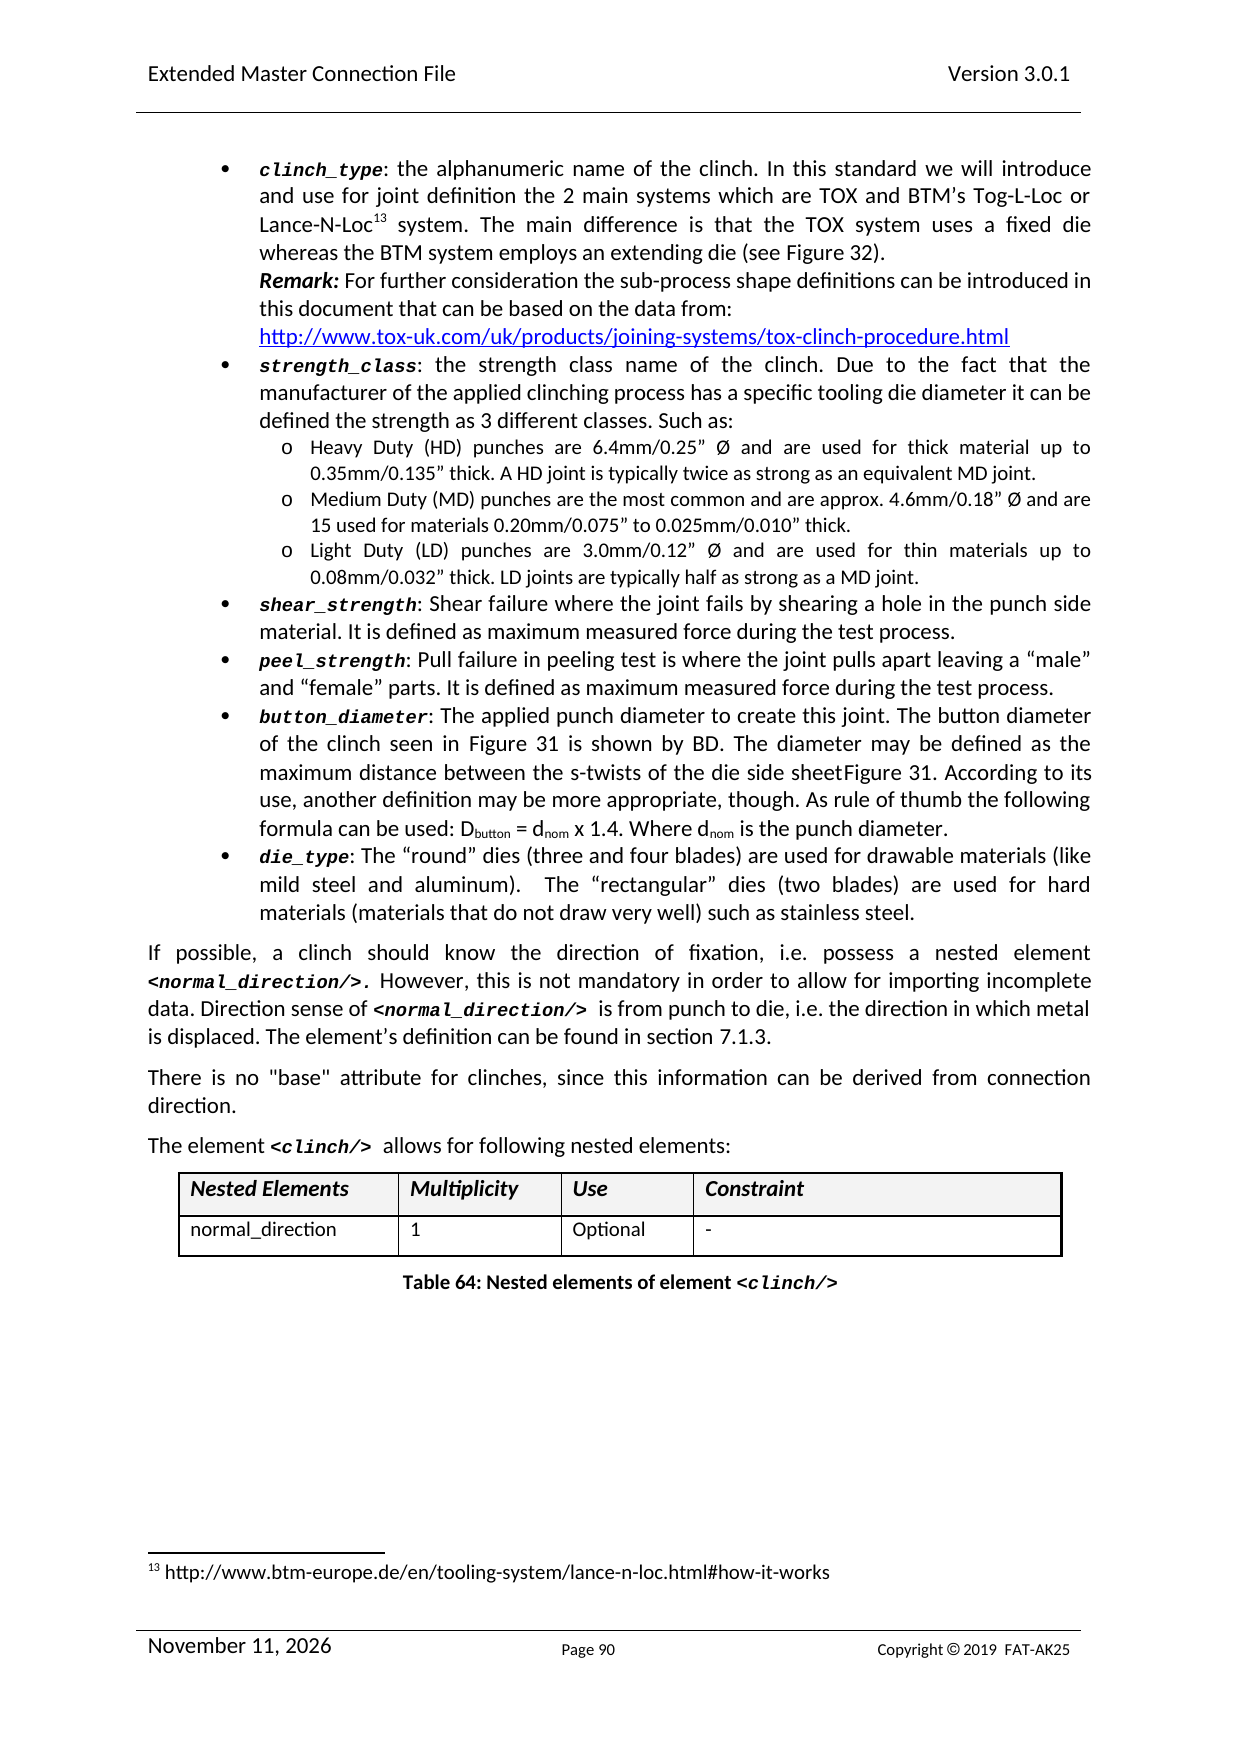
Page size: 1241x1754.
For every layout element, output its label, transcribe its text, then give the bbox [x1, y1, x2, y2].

list clinch_type: the alphanumeric name of the clinch. In this standard we will introduce and use for joint definition the 2 main systems which are TOX and BTM’s Tog-L-Loc or Lance-N-Loc system. The main difference is that the TOX system uses a fixed die whereas the BTM system employs an extending die (see Figure 32). [222, 154, 1092, 266]
list button_diameter: The applied punch diameter to create this joint. The button diameter of the clinch seen in Figure 31 is shown by BD. The diameter may be defined as the maximum distance between the s-twists of the die side sheetFigure 31. According to its use, another definition may be more appropriate, though. As rule of thumb the following formula can be used: Dbutton = dnom x 1.4. Where dnom is the punch diameter. [222, 702, 1092, 842]
list Medium Duty (MD) punches are the most common and are approx. 4.6mm/0.18” Ø and are 15 used for materials 0.20mm/0.075” to 0.025mm/0.010” thick. [281, 486, 1092, 538]
list strength_class: the strength class name of the clinch. Due to the fact that the manufacturer of the applied clinching process has a specific tooling die diameter it can be defined the strength as 3 different classes. Such as: [222, 350, 1092, 434]
list Heavy Duty (HD) punches are 6.4mm/0.25” Ø and are used for thick material up to 0.35mm/0.135” thick. A HD joint is typically twice as strong as an equivalent MD joint. [281, 434, 1092, 486]
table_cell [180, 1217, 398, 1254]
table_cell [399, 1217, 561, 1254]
list die_type: The “round” dies (three and four blades) are used for drawable materials (like mild steel and aluminum). The “rectangular” dies (two blades) are used for hard materials (materials that do not draw very well) such as stainless steel. [222, 842, 1092, 926]
text If possible, a clinch should know the direction of fixation, i.e. possess a nested element <normal_direction/>. However, this is not mandatory in order to allow for importing incomplete data. Direction sense of <normal_direction/> is from punch to die, i.e. the direction in which metal [148, 938, 1092, 1022]
text The element <clinch/> allows for following nested elements: [148, 1131, 1092, 1159]
list peel_strength: Pull failure in peeling test is where the joint pulls apart leaving a “male” and “female” parts. It is defined as maximum measured force during the test process. [222, 646, 1092, 702]
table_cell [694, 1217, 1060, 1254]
list http://www.tox-uk.com/uk/products/joining-systems/tox-clinch-procedure.html [259, 322, 1092, 350]
list shear_strength: Shear failure where the joint fails by shearing a hole in the punch side material. It is defined as maximum measured force during the test process. [222, 589, 1092, 646]
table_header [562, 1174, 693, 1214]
text is displaced. The element’s definition can be found in section 7.1.3. [148, 1022, 1092, 1050]
list Light Duty (LD) punches are 3.0mm/0.12” Ø and are used for thin materials up to 0.08mm/0.032” thick. LD joints are typically half as strong as a MD joint. [281, 538, 1092, 589]
text Table 64: Nested elements of element <clinch/> [148, 1269, 1092, 1295]
list Remark: For further consideration the sub-process shape definitions can be introduced in this document that can be based on the data from: [259, 266, 1092, 322]
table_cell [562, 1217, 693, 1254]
text There is no "base" attribute for clinches, since this information can be derived from connection direction. [148, 1063, 1092, 1119]
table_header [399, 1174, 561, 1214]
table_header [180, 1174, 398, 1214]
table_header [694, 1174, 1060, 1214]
